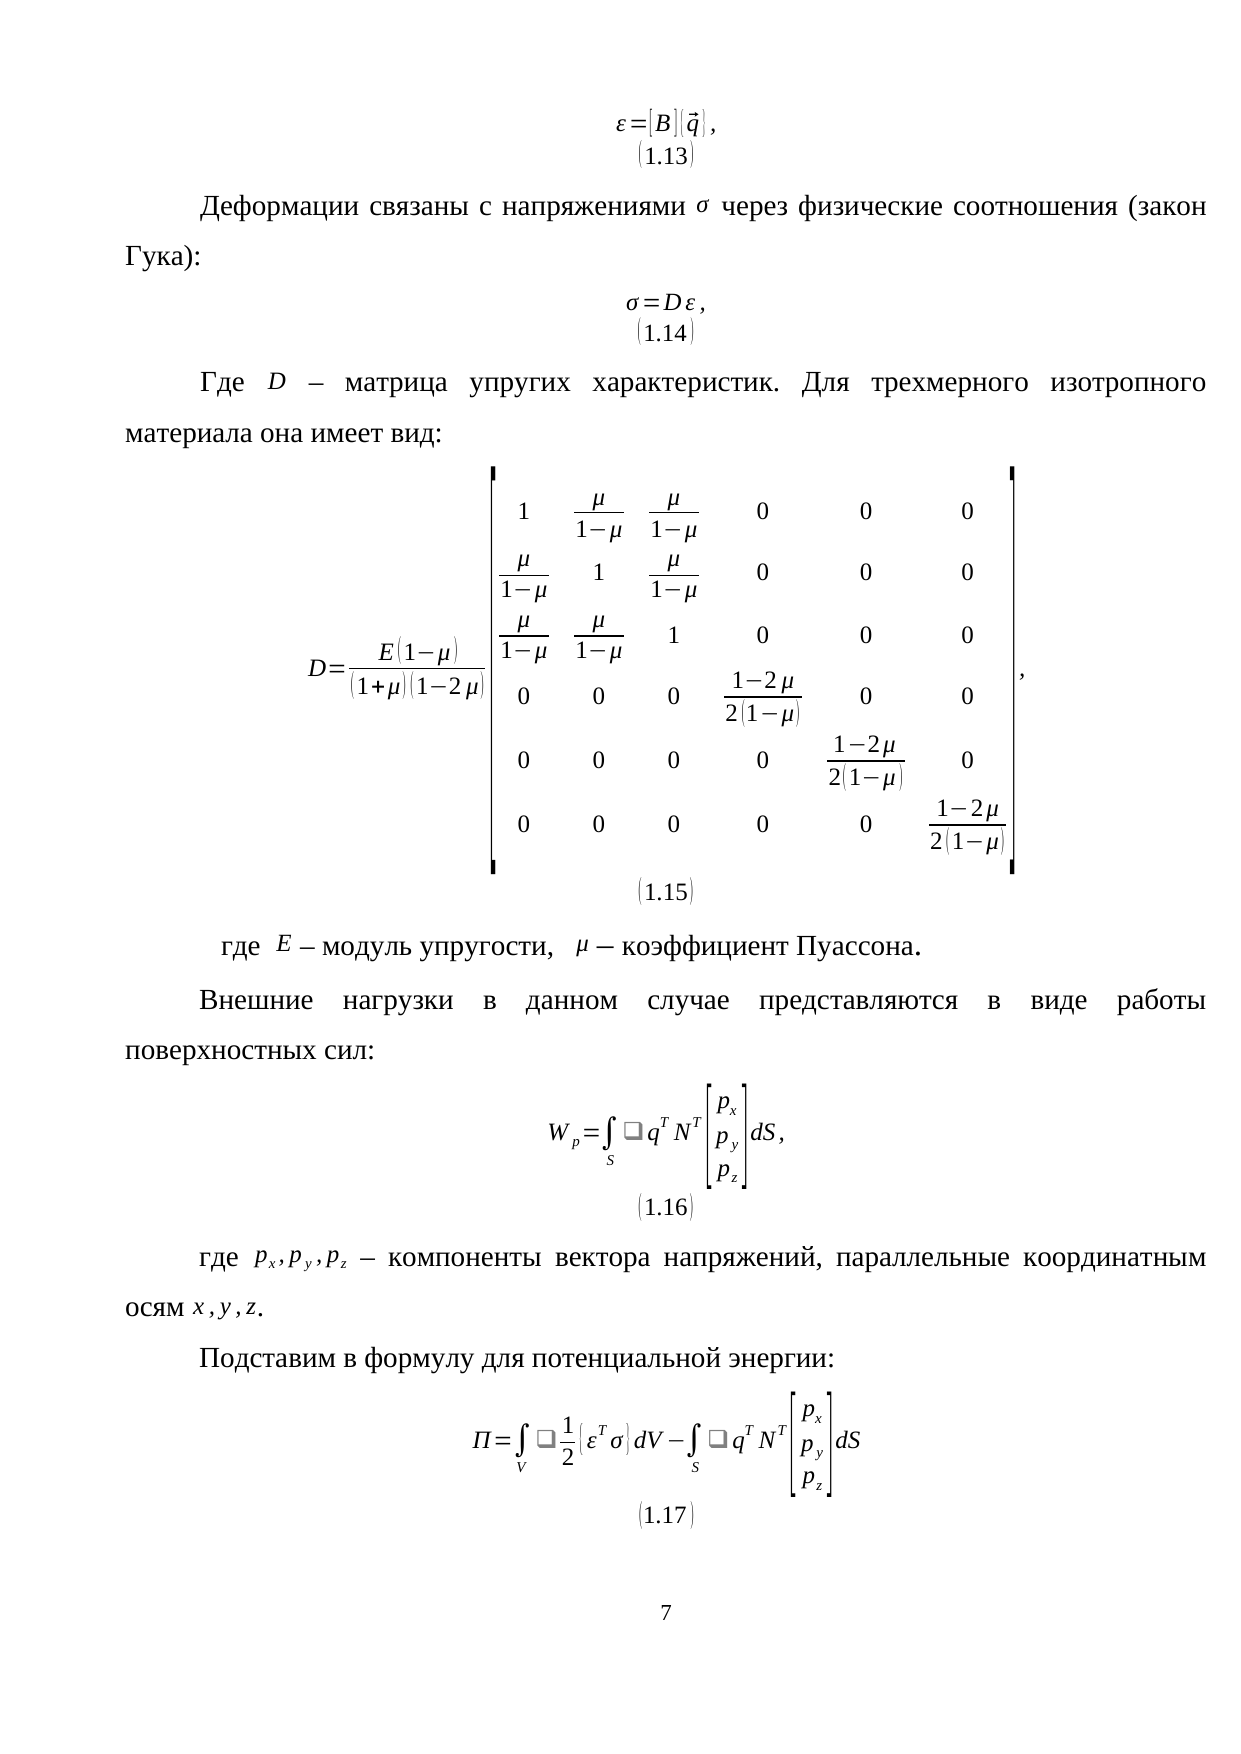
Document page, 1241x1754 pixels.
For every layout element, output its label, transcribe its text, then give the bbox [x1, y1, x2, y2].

text Подставим в формулу для потенциальной энергии: [125, 1340, 1207, 1373]
text Внешние нагрузки в данном случае представляются в виде работы поверхностных сил: [125, 982, 1207, 1066]
text Деформации связаны с напряжениями через физические соотношения (закон Гука): [125, 188, 1207, 271]
text где – модуль упругости, – коэффициент Пуассона. [125, 924, 1207, 963]
text Где – матрица упругих характеристик. Для трехмерного изотропного материала она имеет вид: [125, 364, 1207, 448]
text где – компоненты вектора напряжений, параллельные координатным осям . [125, 1239, 1207, 1323]
